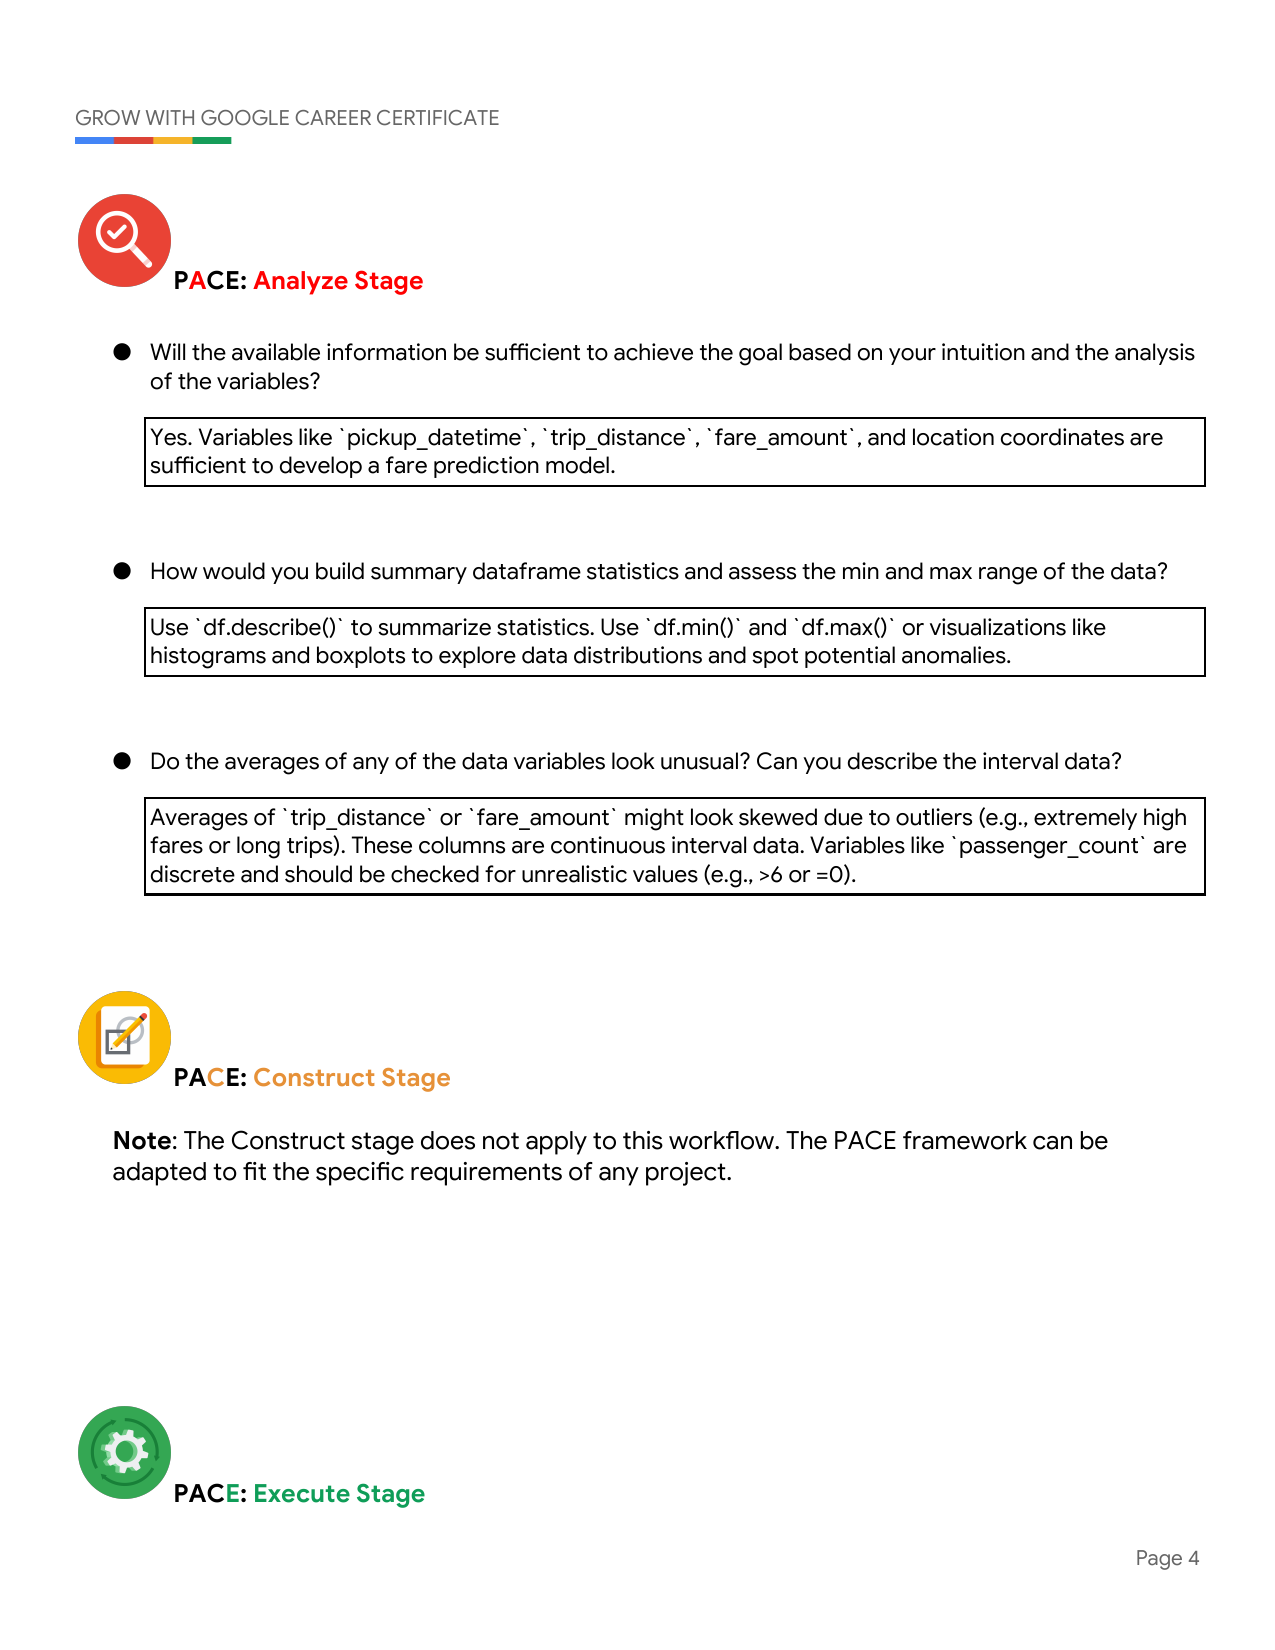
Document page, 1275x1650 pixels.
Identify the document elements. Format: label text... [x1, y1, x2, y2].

list How would you build summary dataframe statistics and assess the min and max range of the data? [112, 557, 1200, 586]
list Will the available information be sufficient to achieve the goal based on your intuition and the analysis of the variables? [112, 338, 1200, 396]
picture [75, 1403, 173, 1502]
list Do the averages of any of the data variables look unusual? Can you describe the interval data? [112, 747, 1200, 776]
text Yes. Variables like `pickup_datetime`, `trip_distance`, `fare_amount`, and location coordinates are sufficient to develop a fare prediction model. [146, 419, 1204, 485]
picture [75, 137, 232, 144]
list Use `df.describe()` to summarize statistics. Use `df.min()` and `df.max()` or visualizations like histograms and boxplots to explore data distributions and spot potential anomalies. [146, 609, 1204, 675]
text Averages of `trip_distance` or `fare_amount` might look skewed due to outliers (e.g., extremely high fares or long trips). These columns are continuous interval data. Variables like `passenger_count` are discrete and should be checked for unrealistic values (e.g., >6 or =0). [146, 799, 1204, 893]
text PACE: Construct Stage [75, 988, 1200, 1094]
text PACE: Execute Stage [75, 1404, 1200, 1509]
text PACE: Analyze Stage [75, 191, 1200, 297]
picture [75, 191, 173, 290]
text Note: The Construct stage does not apply to this workflow. The PACE framework can be adapted to fit the specific requirements of any project. [112, 1125, 1200, 1188]
picture [75, 988, 173, 1087]
